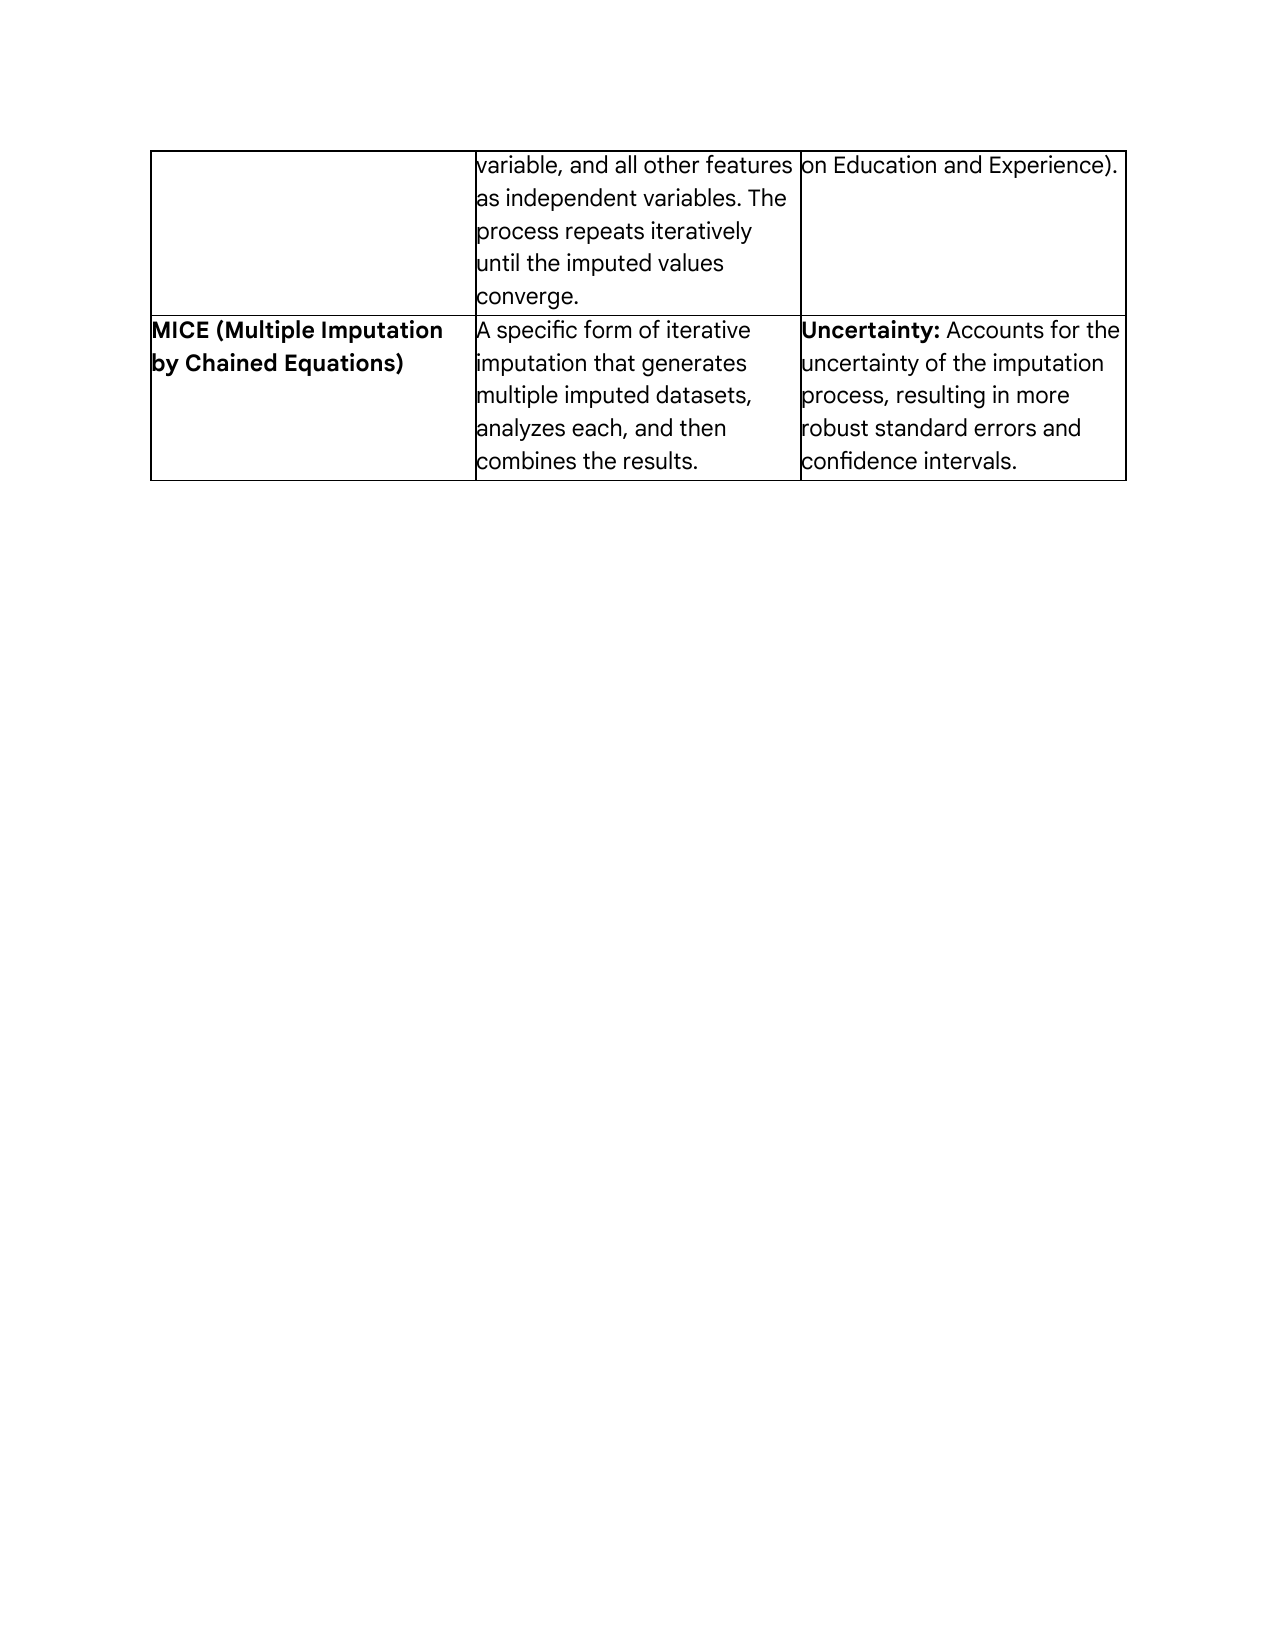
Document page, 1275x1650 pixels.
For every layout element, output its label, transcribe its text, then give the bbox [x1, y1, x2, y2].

table_cell MICE (Multiple Imputation by Chained Equations) [152, 316, 475, 479]
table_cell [152, 152, 475, 315]
table_cell Uncertainty: Accounts for the uncertainty of the imputation process, resulting in more robust standard errors and confidence intervals. [802, 316, 1125, 479]
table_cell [477, 152, 800, 315]
table_cell A specific form of iterative imputation that generates multiple imputed datasets, analyzes each, and then combines the results. [477, 316, 800, 479]
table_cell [802, 152, 1125, 315]
